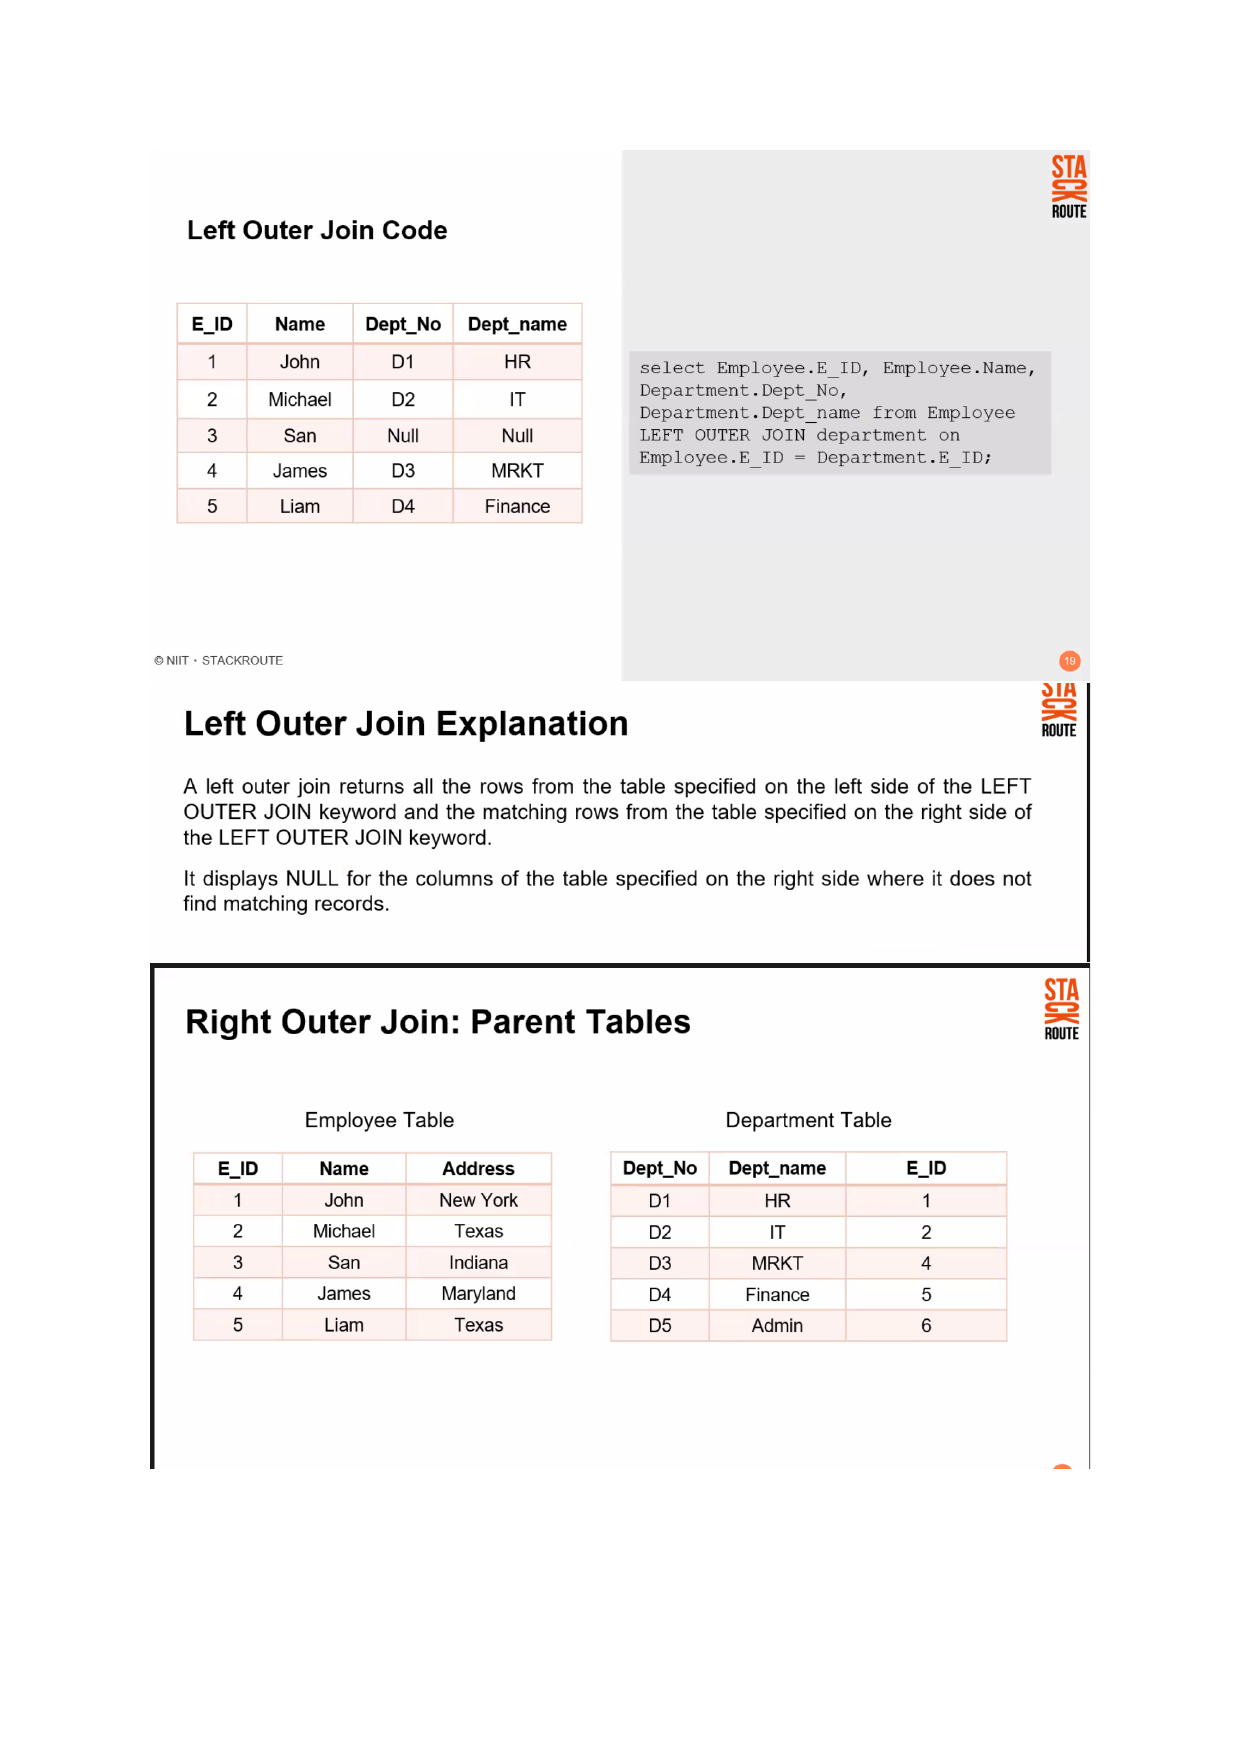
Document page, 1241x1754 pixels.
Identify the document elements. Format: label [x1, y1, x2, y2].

picture [150, 963, 1091, 1469]
picture [150, 683, 1091, 962]
picture [150, 150, 1091, 681]
